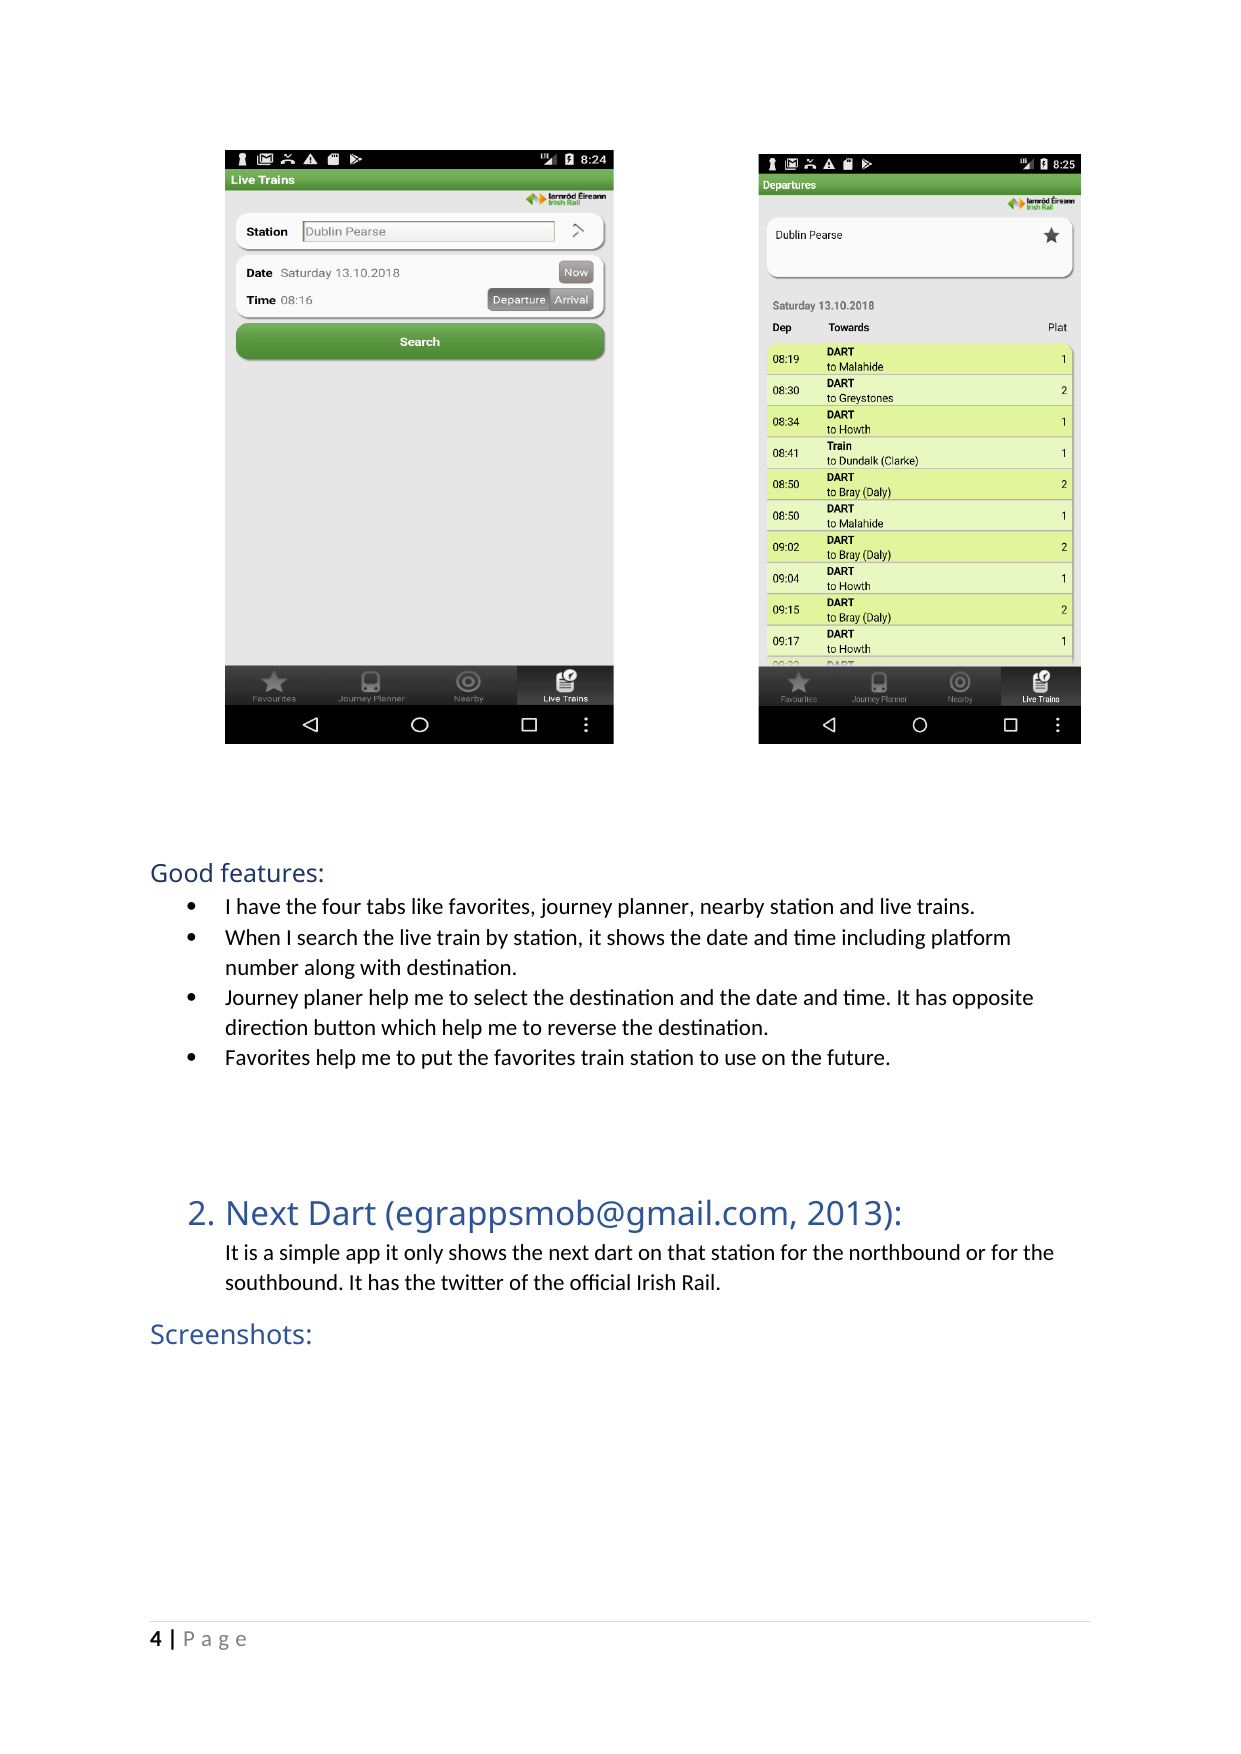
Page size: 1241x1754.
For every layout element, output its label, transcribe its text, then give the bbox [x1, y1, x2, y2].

list I have the four tabs like favorites, journey planner, nearby station and live trains. [187, 892, 1090, 921]
subtitle Next Dart: [187, 1189, 1090, 1235]
picture [758, 154, 1081, 744]
text It is a simple app it only shows the next dart on that station for the northbound or for the southbound. It has the twitter of the official Irish Rail. [225, 1238, 1090, 1297]
subtitle Good features: [150, 856, 1090, 890]
picture [225, 150, 614, 744]
list Favorites help me to put the favorites train station to use on the future. [187, 1043, 1090, 1072]
list When I search the live train by station, it shows the date and time including platform number along with destination. [187, 923, 1090, 981]
subtitle Screenshots: [150, 1315, 1090, 1352]
list Journey planer help me to select the destination and the date and time. It has opposite direction button which help me to reverse the destination. [187, 983, 1090, 1041]
